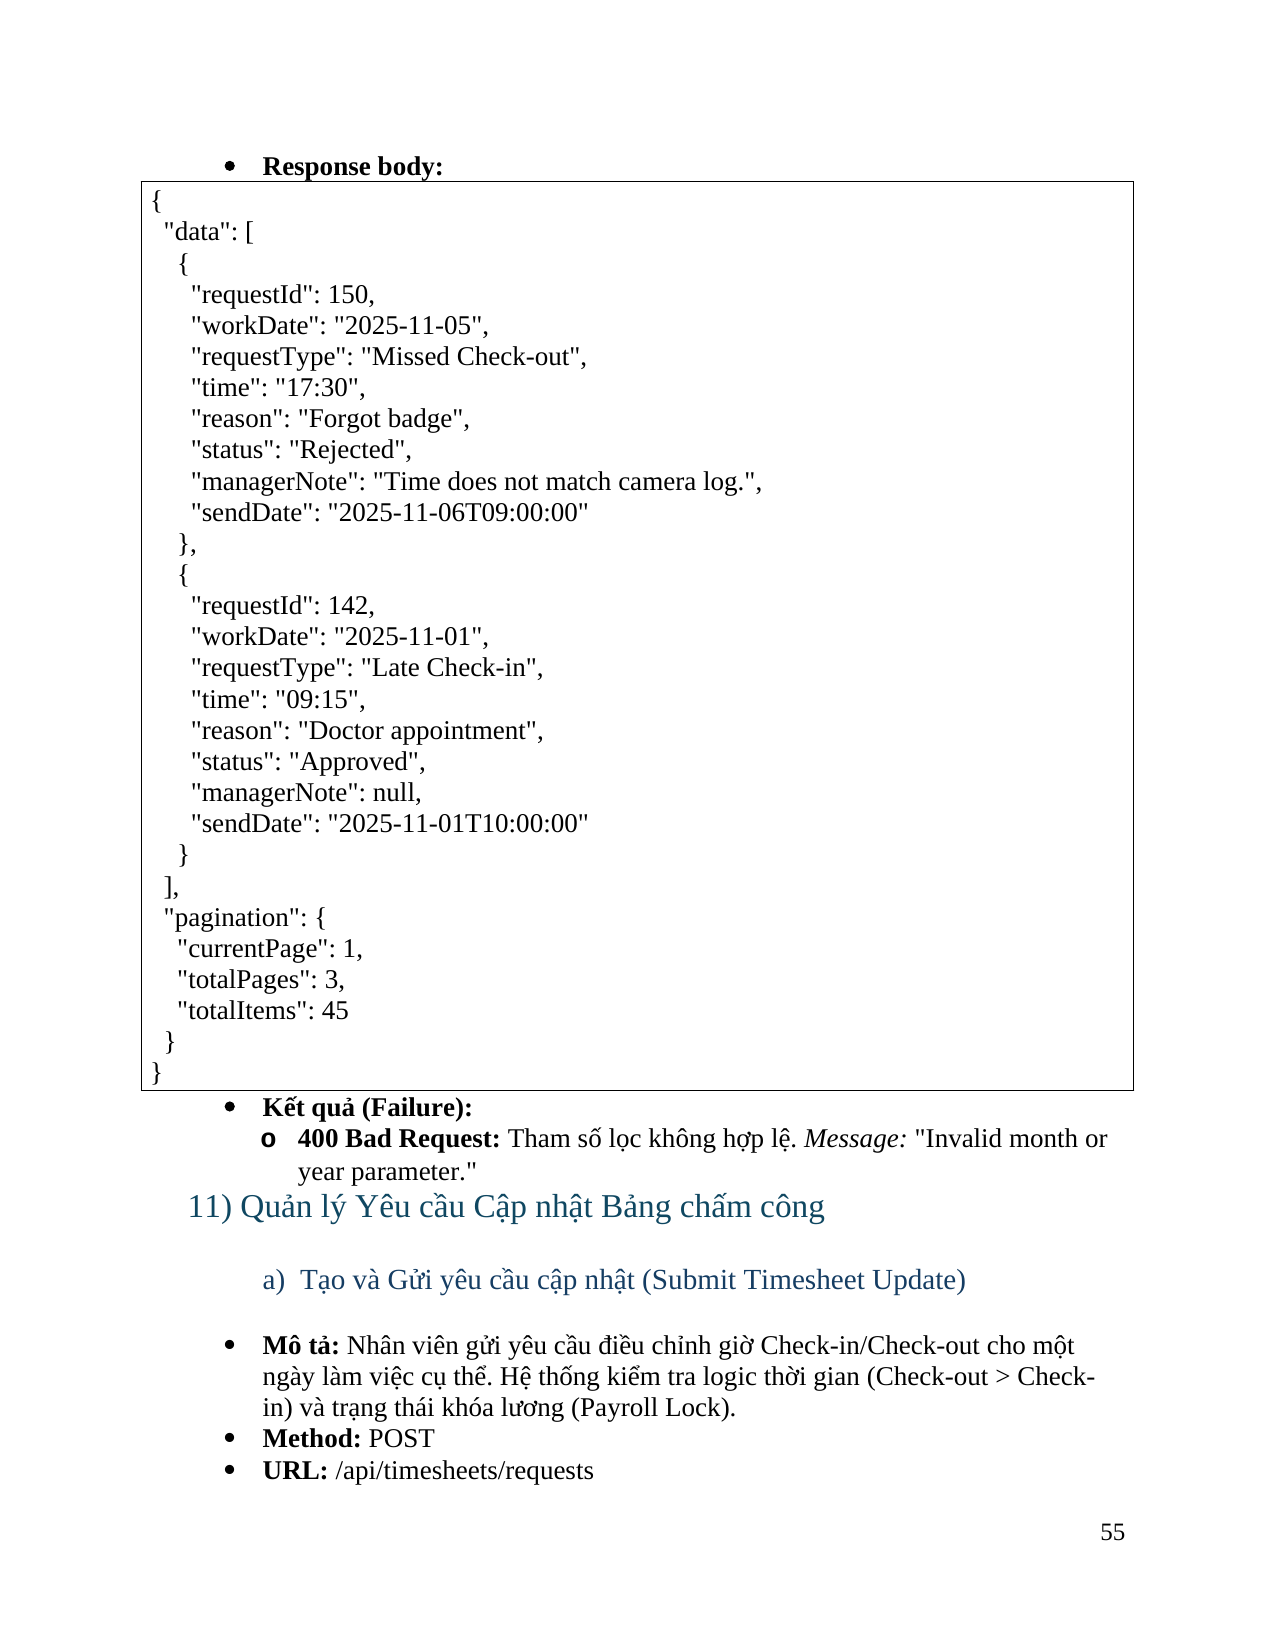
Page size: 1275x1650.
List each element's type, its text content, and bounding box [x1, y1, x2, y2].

text "totalPages": 3, [150, 963, 1125, 994]
text } [142, 1053, 1133, 1090]
text "managerNote": null, [150, 776, 1125, 807]
text "workDate": "2025-11-01", [150, 620, 1125, 652]
text "reason": "Doctor appointment", [150, 714, 1125, 745]
text { [150, 247, 1125, 278]
text } [150, 1025, 1125, 1053]
text "sendDate": "2025-11-06T09:00:00" [150, 496, 1125, 527]
text "data": [ [150, 216, 1125, 247]
text }, [150, 527, 1125, 558]
text ], [150, 869, 1125, 901]
text { [142, 182, 1133, 216]
text "currentPage": 1, [150, 932, 1125, 963]
text "status": "Rejected", [150, 433, 1125, 465]
list 400 Bad Request: Tham số lọc không hợp lệ. Message: "Invalid month or year parameter." [260, 1122, 1125, 1187]
list Response body: [225, 150, 1125, 181]
text "reason": "Forgot badge", [150, 402, 1125, 433]
list URL: /api/timesheets/requests [225, 1454, 1125, 1485]
list Tạo và Gửi yêu cầu cập nhật (Submit Timesheet Update) [262, 1262, 1125, 1296]
list Kết quả (Failure): [225, 1091, 1125, 1122]
text "time": "09:15", [150, 683, 1125, 714]
text "totalItems": 45 [150, 994, 1125, 1025]
text "managerNote": "Time does not match camera log.", [150, 465, 1125, 496]
subtitle 11) Quản lý Yêu cầu Cập nhật Bảng chấm công [187, 1187, 1125, 1225]
list Mô tả: Nhân viên gửi yêu cầu điều chỉnh giờ Check-in/Check-out cho một ngày làm việc cụ thể. Hệ thống kiểm tra logic thời gian (Check-out > Check-in) và trạng thái khóa lương (Payroll Lock). [225, 1329, 1125, 1423]
text "pagination": { [150, 901, 1125, 932]
text "requestType": "Late Check-in", [150, 652, 1125, 683]
text "requestId": 150, [150, 278, 1125, 309]
text "time": "17:30", [150, 371, 1125, 402]
text "sendDate": "2025-11-01T10:00:00" [150, 807, 1125, 838]
text "requestType": "Missed Check-out", [150, 340, 1125, 371]
text "requestId": 142, [150, 589, 1125, 620]
list Method: POST [225, 1423, 1125, 1454]
text "status": "Approved", [150, 745, 1125, 776]
text "workDate": "2025-11-05", [150, 309, 1125, 340]
text } [150, 838, 1125, 869]
text { [150, 558, 1125, 589]
